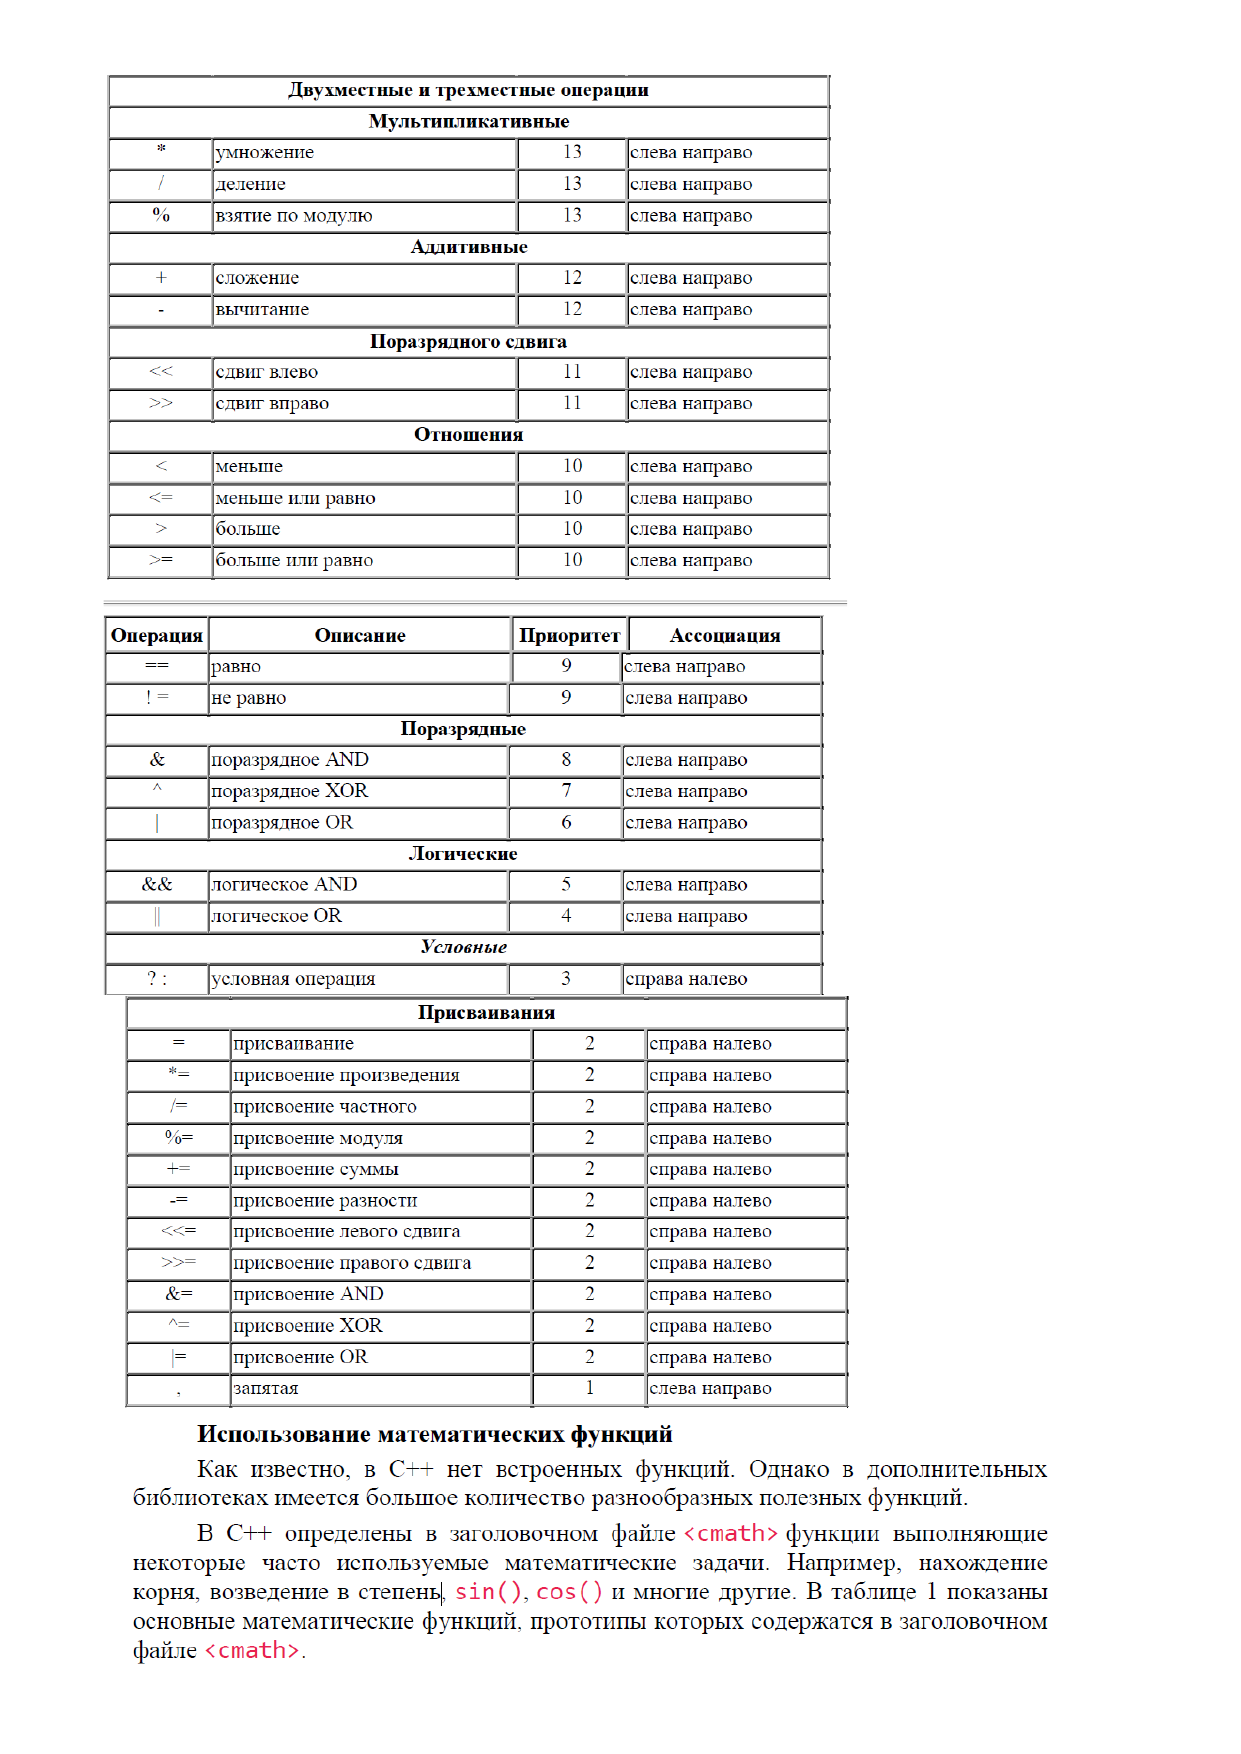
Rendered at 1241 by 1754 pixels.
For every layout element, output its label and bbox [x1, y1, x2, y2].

picture [103, 75, 863, 599]
picture [103, 1414, 1078, 1664]
picture [103, 996, 866, 1413]
picture [103, 600, 848, 995]
